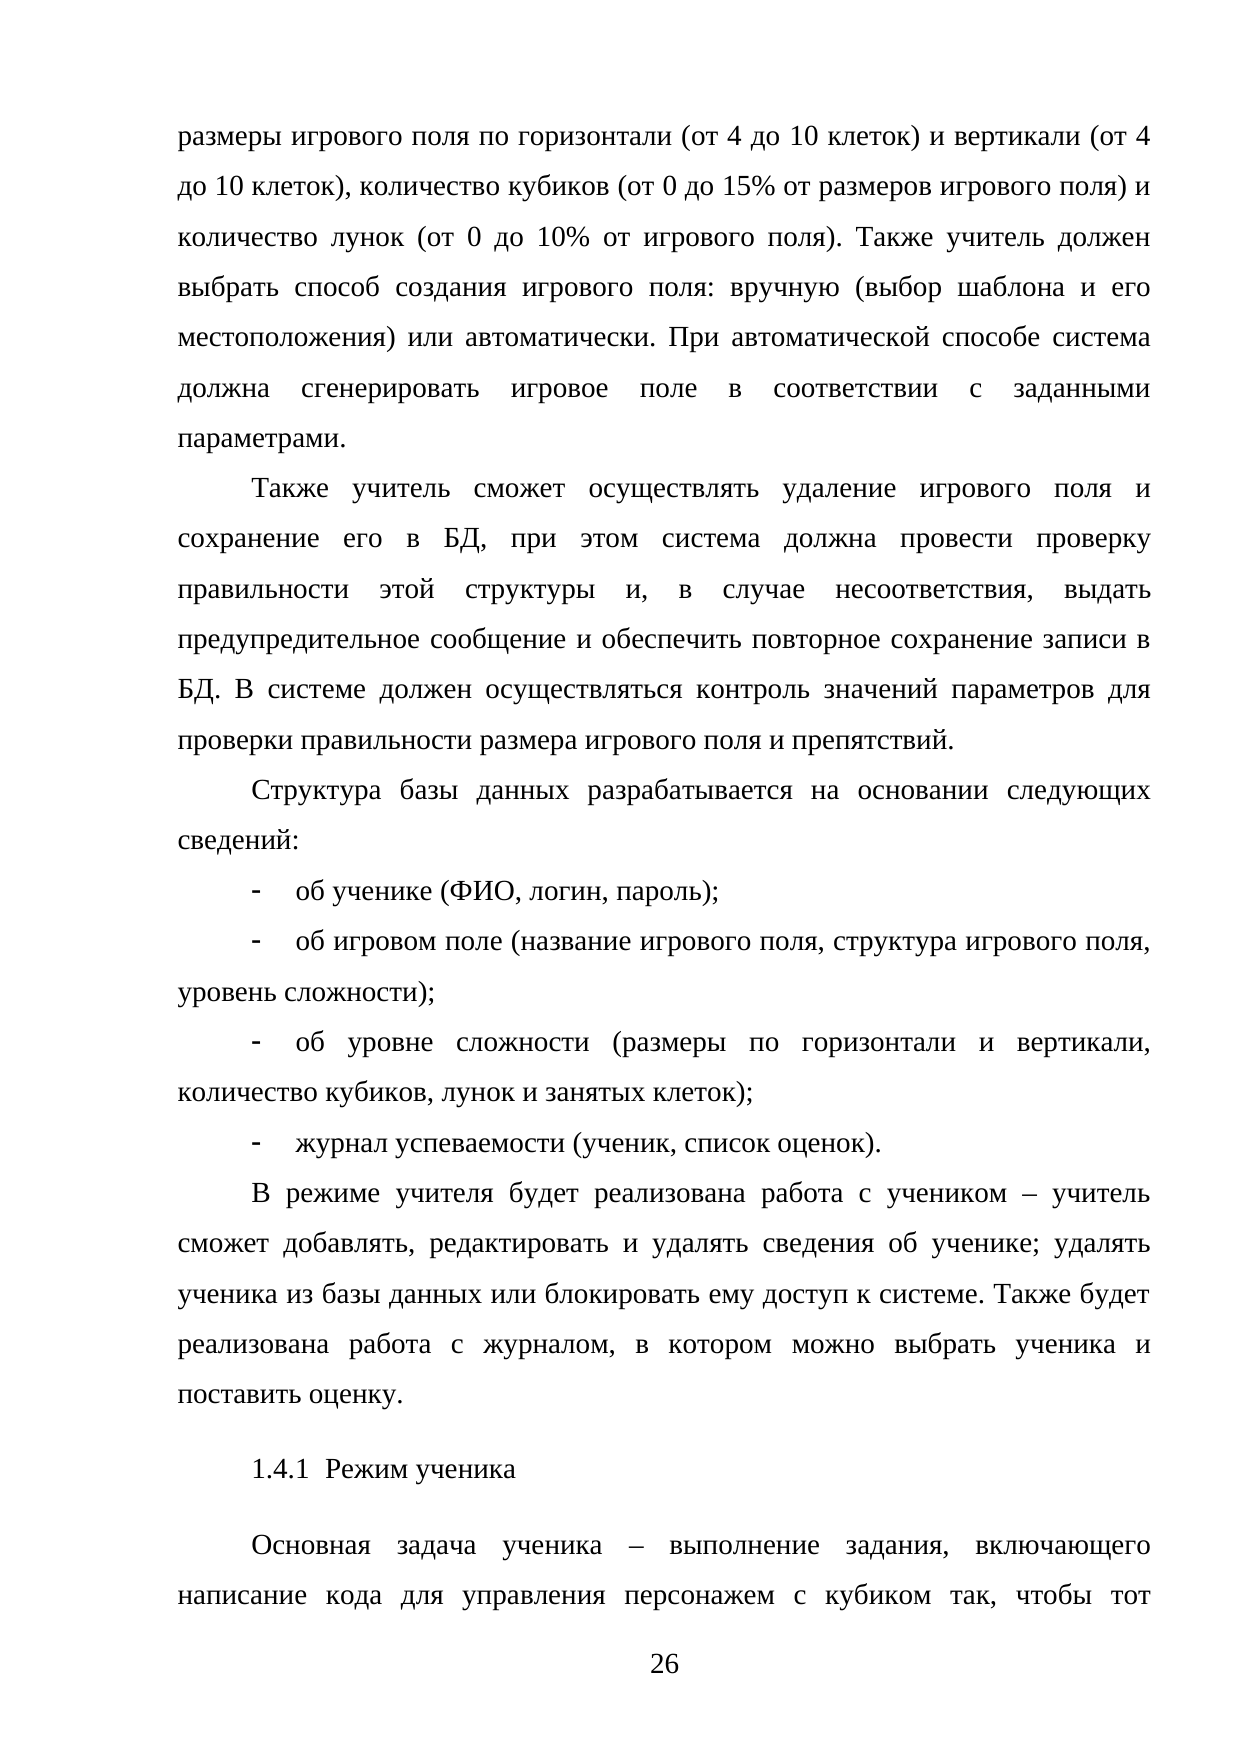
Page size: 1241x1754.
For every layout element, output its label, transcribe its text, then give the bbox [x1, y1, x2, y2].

text Режим ученика [251, 1452, 1152, 1485]
text В режиме учителя будет реализована работа с учеником – учитель сможет добавлять, редактировать и удалять сведения об ученике; удалять ученика из базы данных или блокировать ему доступ к системе. Также будет реализована работа с журналом, в котором можно выбрать ученика и поставить оценку. [177, 1175, 1152, 1410]
list об ученике (ФИО, логин, пароль); [177, 873, 1152, 906]
text Также учитель сможет осуществлять удаление игрового поля и сохранение его в БД, при этом система должна провести проверку правильности этой структуры и, в случае несоответствия, выдать предупредительное сообщение и обеспечить повторное сохранение записи в БД. В системе должен осуществляться контроль значений параметров для проверки правильности размера игрового поля и препятствий. [177, 470, 1152, 755]
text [177, 118, 1152, 453]
text Структура базы данных разрабатывается на основании следующих сведений: [177, 772, 1152, 856]
list об игровом поле (название игрового поля, структура игрового поля, уровень сложности); [177, 923, 1152, 1007]
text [177, 1527, 1152, 1611]
list журнал успеваемости (ученик, список оценок). [177, 1125, 1152, 1158]
list об уровне сложности (размеры по горизонтали и вертикали, количество кубиков, лунок и занятых клеток); [177, 1024, 1152, 1108]
